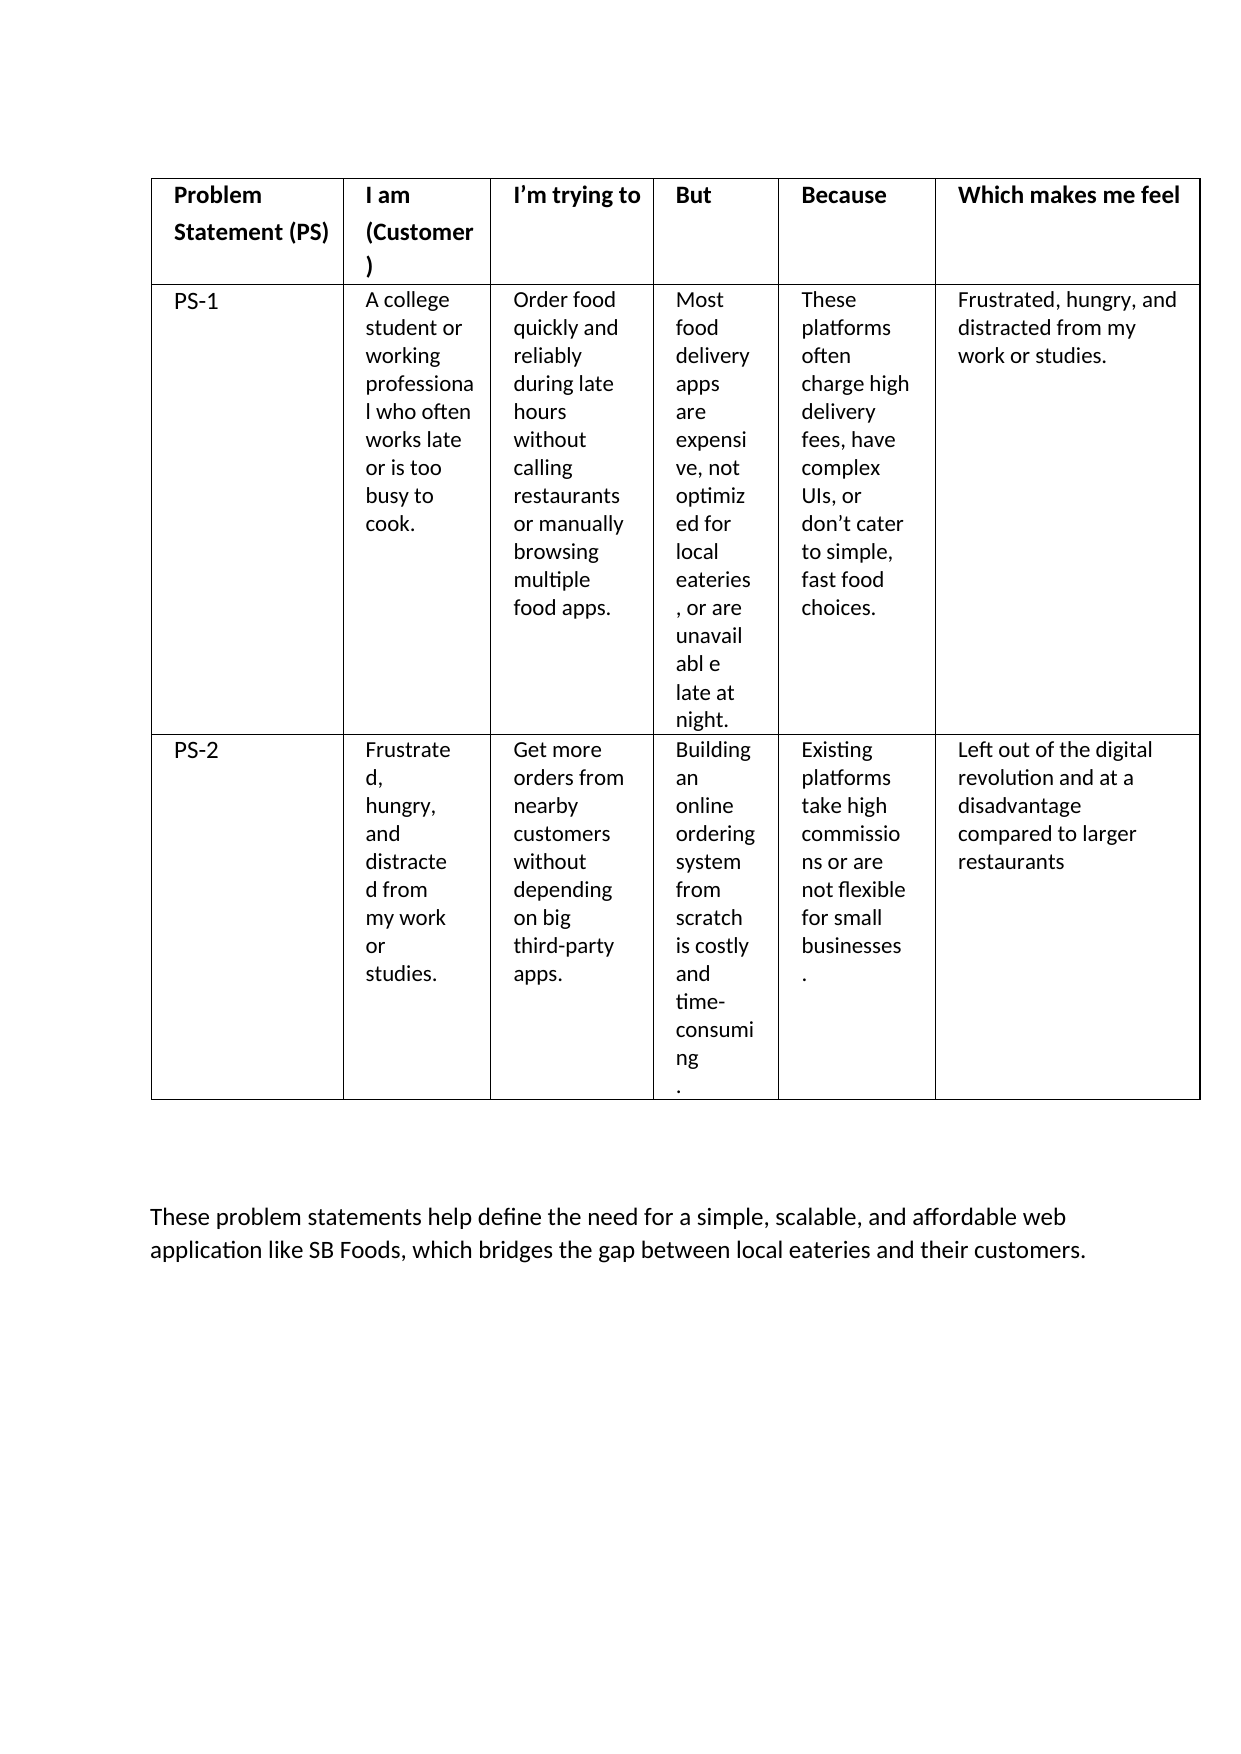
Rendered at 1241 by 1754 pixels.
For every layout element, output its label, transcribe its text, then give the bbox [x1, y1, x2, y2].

table_cell Left out of the digital revolution and at a disadvantage compared to larger restaurants [936, 735, 1199, 1099]
table_cell These platforms often charge high delivery fees, have complex UIs, or don’t cater to simple, fast food choices. [779, 285, 935, 734]
table_cell PS-1 [152, 285, 343, 734]
table_header Which makes me feel [936, 179, 1199, 284]
table_cell Most food delivery apps are expensive, not optimized for local eateries, or are unavailabl e late at night. [654, 285, 778, 734]
table_cell Building an online ordering system from scratch is costly and time- consuming . [654, 735, 778, 1099]
table_cell Frustrated, hungry, and distracted from my work or studies. [936, 285, 1199, 734]
table_header Because [779, 179, 935, 284]
table_header But [654, 179, 778, 284]
text These problem statements help define the need for a simple, scalable, and affordable web application like SB Foods, which bridges the gap between local eateries and their customers. [150, 1202, 1092, 1264]
table_cell PS-2 [152, 735, 343, 1099]
table_cell Order food quickly and reliably during late hours without calling restaurants or manually browsing multiple food apps. [491, 285, 653, 734]
table_cell Get more orders from nearby customers without depending on big third-party apps. [491, 735, 653, 1099]
table_cell A college student or working professional who often works late or is too busy to cook. [344, 285, 490, 734]
table_cell Frustrated, hungry, and distracted from my work or studies. [344, 735, 490, 1099]
table_header I’m trying to [491, 179, 653, 284]
table_cell Existing platforms take high commissions or are not flexible for small businesses. [779, 735, 935, 1099]
table_header I am (Customer) [344, 179, 490, 284]
table_header Problem Statement (PS) [152, 179, 343, 284]
